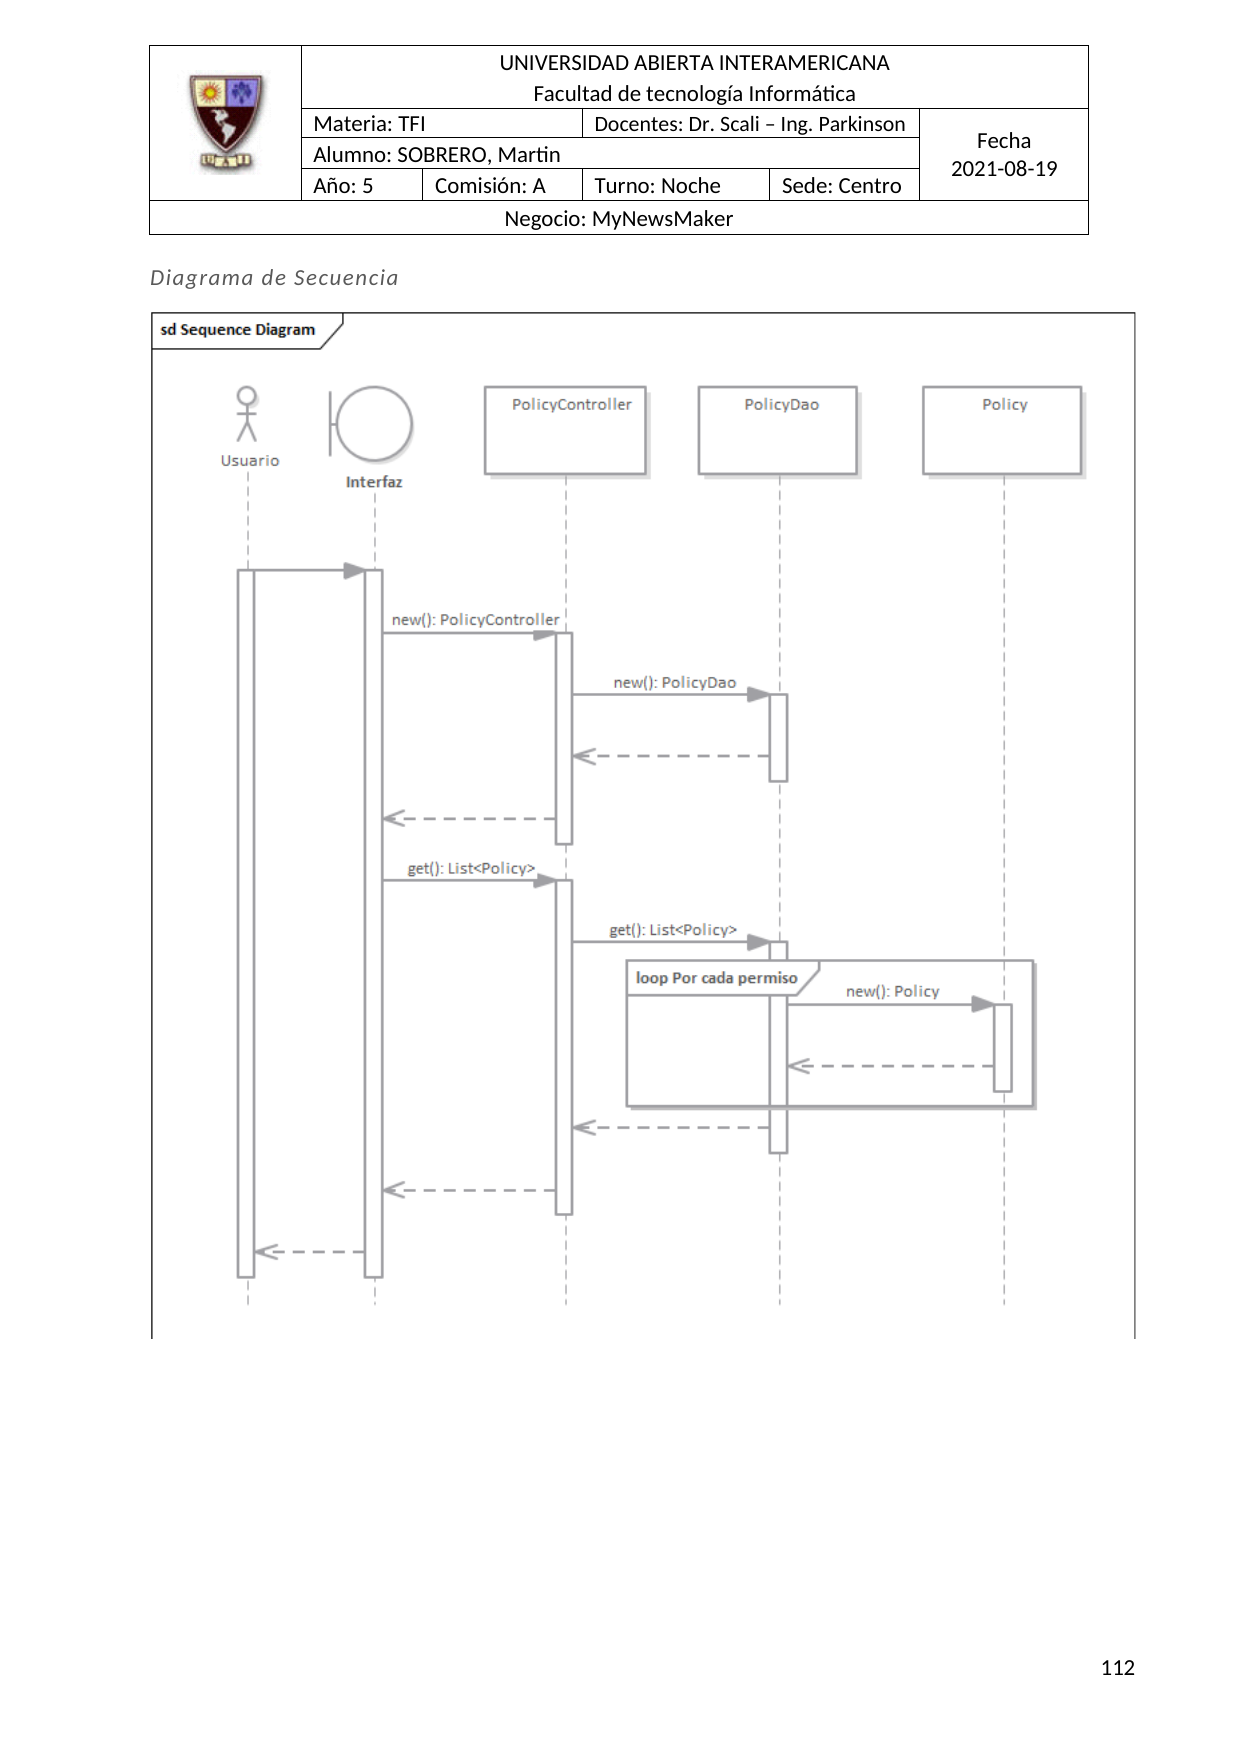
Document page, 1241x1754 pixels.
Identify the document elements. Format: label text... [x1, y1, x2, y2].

picture [150, 311, 1136, 1339]
subtitle Diagrama de Secuencia [150, 263, 1135, 291]
picture [175, 67, 276, 180]
